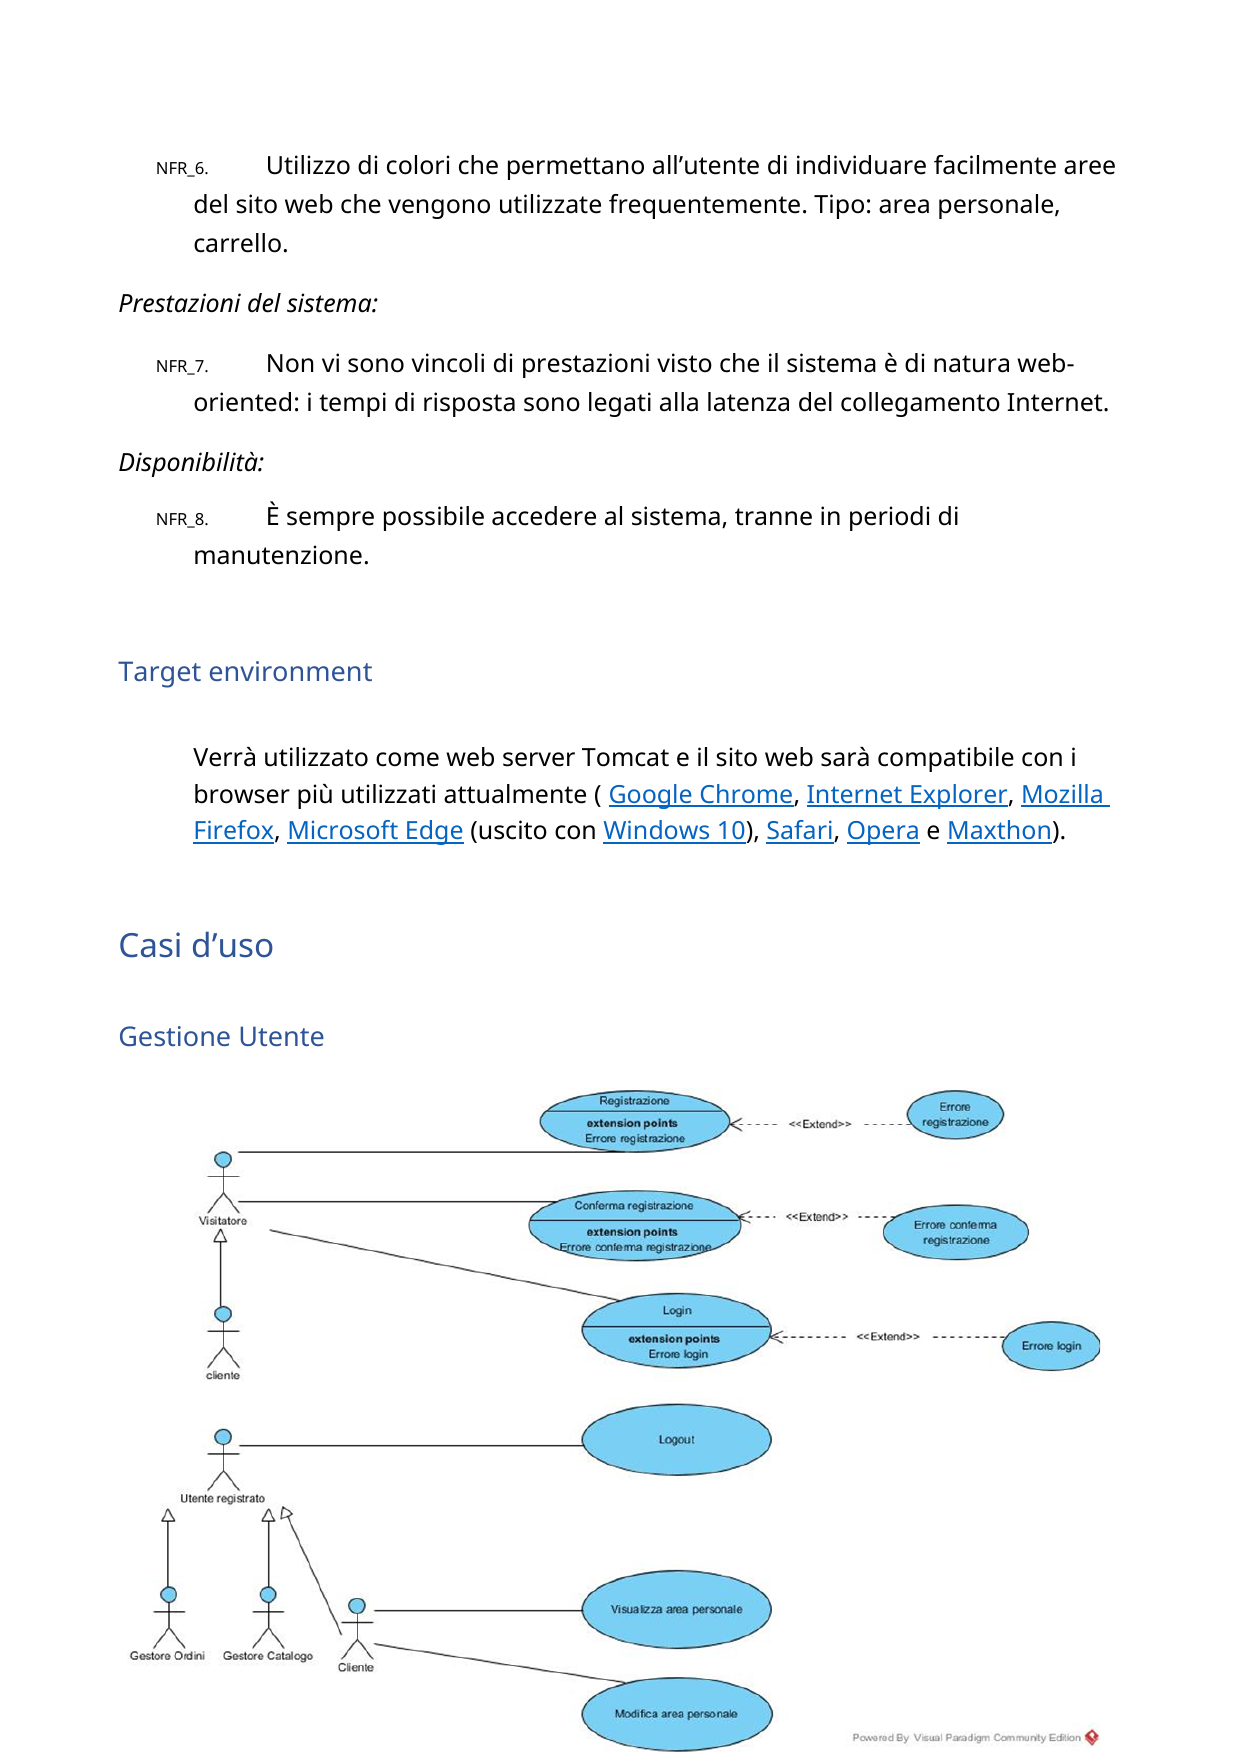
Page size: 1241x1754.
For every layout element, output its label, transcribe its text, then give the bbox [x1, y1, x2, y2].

subtitle Casi d’uso [118, 922, 1122, 967]
text Prestazioni del sistema: [118, 286, 1122, 320]
picture [118, 1088, 1100, 1751]
subtitle Target environment [118, 653, 1122, 690]
list È sempre possibile accedere al sistema, tranne in periodi di manutenzione. [156, 498, 1122, 572]
text Disponibilità: [118, 445, 1122, 479]
subtitle Gestione Utente [118, 1017, 1122, 1054]
list Non vi sono vincoli di prestazioni visto che il sistema è di natura web‐oriented: i tempi di risposta sono legati alla latenza del collegamento Internet. [156, 346, 1122, 419]
list Utilizzo di colori che permettano all’utente di individuare facilmente aree del sito web che vengono utilizzate frequentemente. Tipo: area personale, carrello. [156, 148, 1122, 260]
list Verrà utilizzato come web server Tomcat e il sito web sarà compatibile con i browser più utilizzati attualmente ( Google Chrome, Internet Explorer, Mozilla Firefox, Microsoft Edge (uscito con Windows 10), Safari, Opera e Maxthon). [193, 739, 1122, 847]
